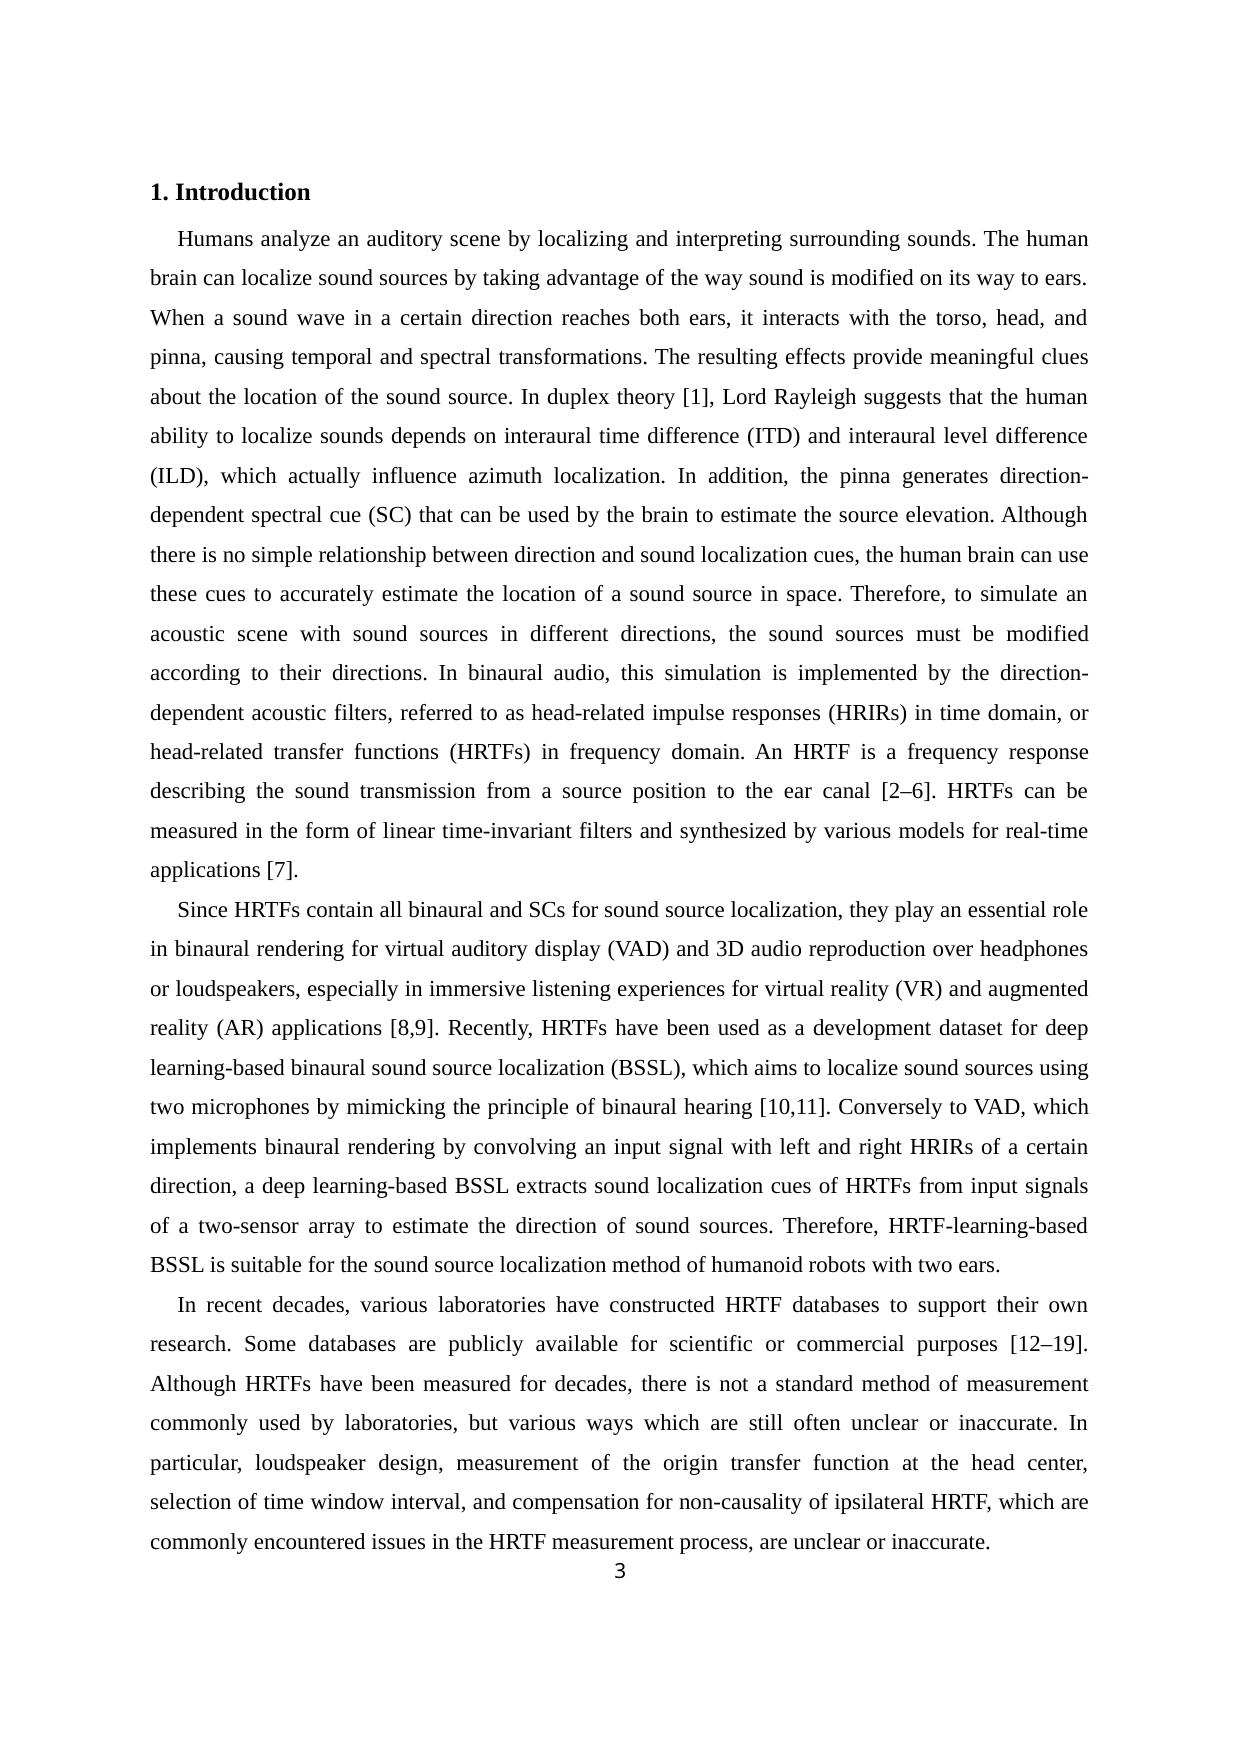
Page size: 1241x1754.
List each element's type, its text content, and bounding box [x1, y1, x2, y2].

text Since HRTFs contain all binaural and SCs for sound source localization, they play an essential role in binaural rendering for virtual auditory display (VAD) and 3D audio reproduction over headphones or loudspeakers, especially in immersive listening experiences for virtual reality (VR) and augmented reality (AR) applications [8,9]. Recently, HRTFs have been used as a development dataset for deep learning-based binaural sound source localization (BSSL), which aims to localize sound sources using two microphones by mimicking the principle of binaural hearing [10,11]. Conversely to VAD, which implements binaural rendering by convolving an input signal with left and right HRIRs of a certain direction, a deep learning-based BSSL extracts sound localization cues of HRTFs from input signals of a two-sensor array to estimate the direction of sound sources. Therefore, HRTF-learning-based BSSL is suitable for the sound source localization method of humanoid robots with two ears. [150, 896, 1090, 1278]
text 1. Introduction [150, 177, 1090, 206]
text Humans analyze an auditory scene by localizing and interpreting surrounding sounds. The human brain can localize sound sources by taking advantage of the way sound is modified on its way to ears. When a sound wave in a certain direction reaches both ears, it interacts with the torso, head, and pinna, causing temporal and spectral transformations. The resulting effects provide meaningful clues about the location of the sound source. In duplex theory [1], Lord Rayleigh suggests that the human ability to localize sounds depends on interaural time difference (ITD) and interaural level difference (ILD), which actually influence azimuth localization. In addition, the pinna generates direction-dependent spectral cue (SC) that can be used by the brain to estimate the source elevation. Although there is no simple relationship between direction and sound localization cues, the human brain can use these cues to accurately estimate the location of a sound source in space. Therefore, to simulate an acoustic scene with sound sources in different directions, the sound sources must be modified according to their directions. In binaural audio, this simulation is implemented by the direction-dependent acoustic filters, referred to as head-related impulse responses (HRIRs) in time domain, or head-related transfer functions (HRTFs) in frequency domain. An HRTF is a frequency response describing the sound transmission from a source position to the ear canal [2–6]. HRTFs can be measured in the form of linear time-invariant filters and synthesized by various models for real-time applications [7]. [150, 225, 1090, 883]
text In recent decades, various laboratories have constructed HRTF databases to support their own research. Some databases are publicly available for scientific or commercial purposes [12–19]. Although HRTFs have been measured for decades, there is not a standard method of measurement commonly used by laboratories, but various ways which are still often unclear or inaccurate. In particular, loudspeaker design, measurement of the origin transfer function at the head center, selection of time window interval, and compensation for non-causality of ipsilateral HRTF, which are commonly encountered issues in the HRTF measurement process, are unclear or inaccurate. [150, 1291, 1090, 1554]
